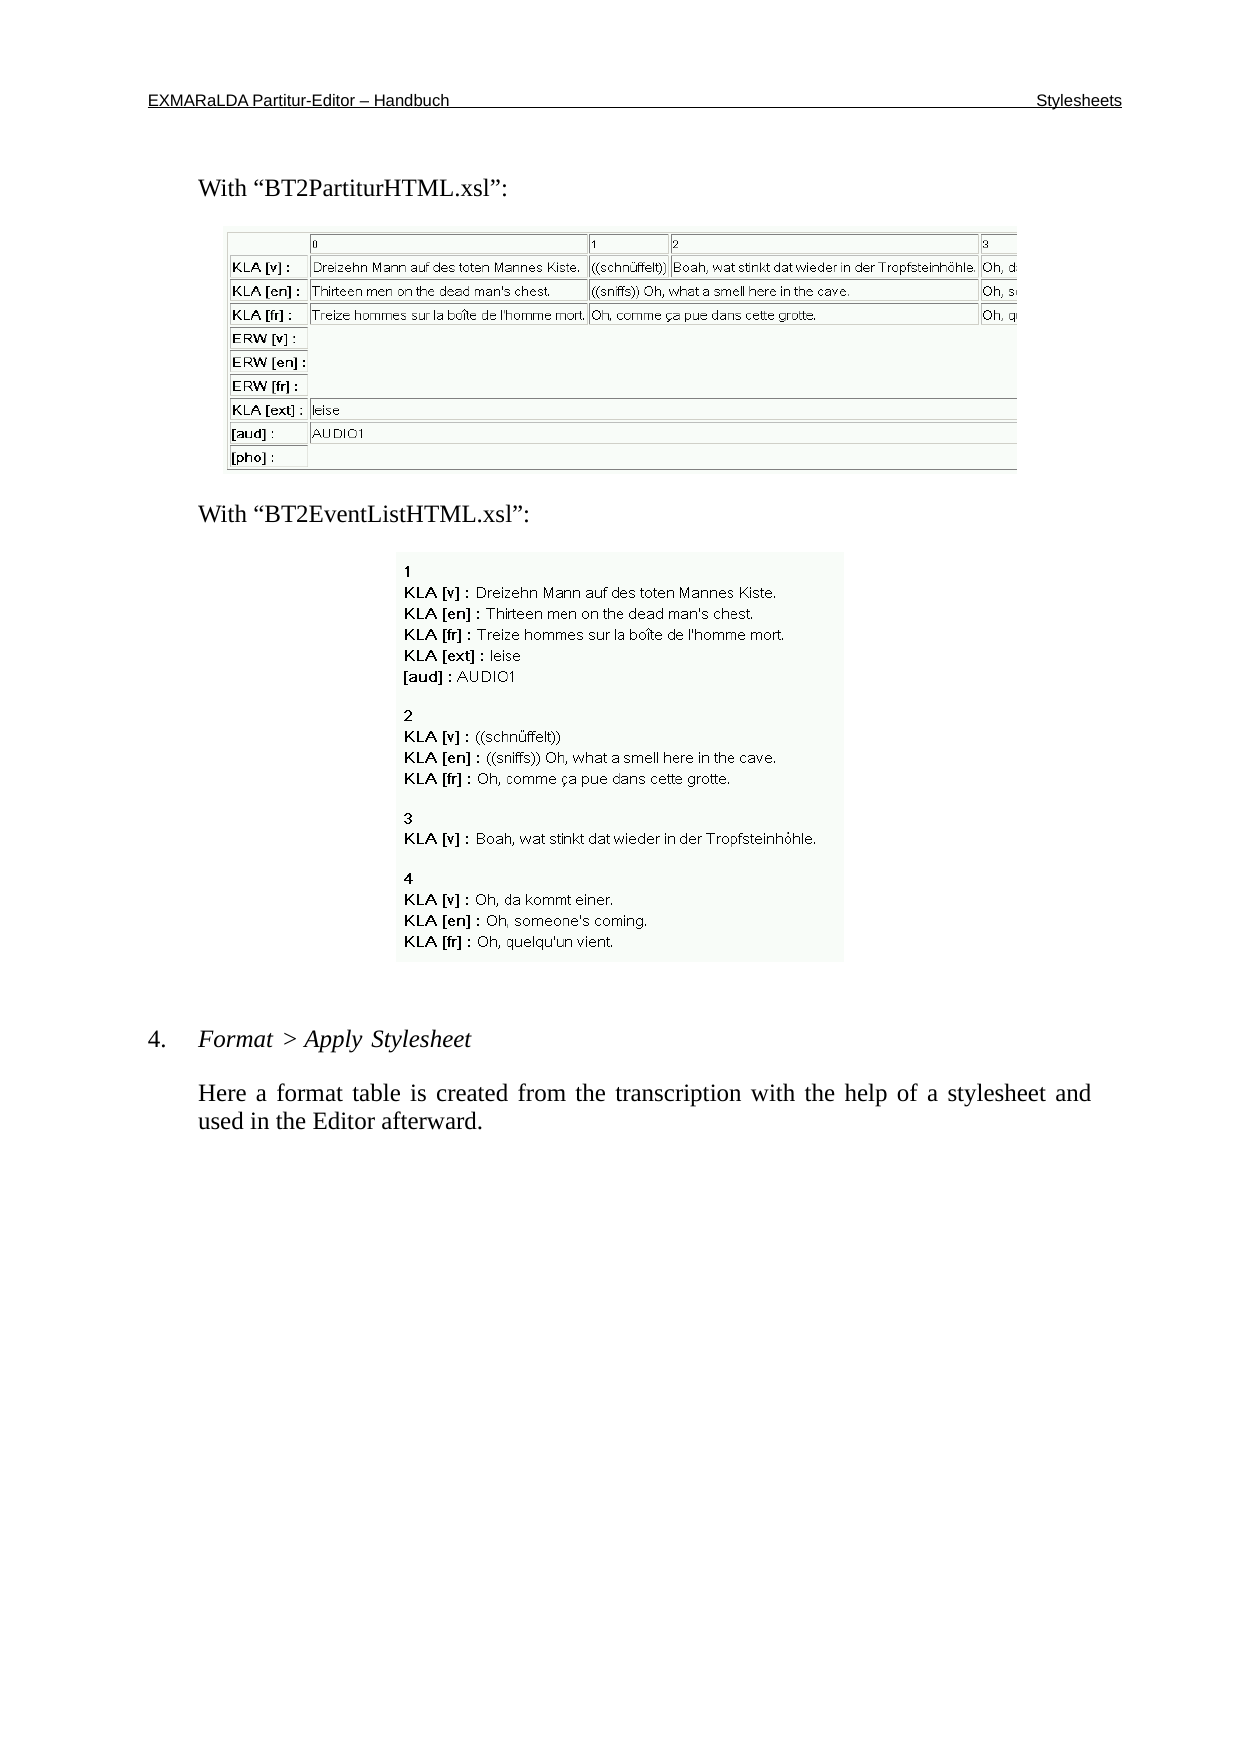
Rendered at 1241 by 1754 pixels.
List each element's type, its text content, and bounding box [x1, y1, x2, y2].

text With “BT2EventListHTML.xsl”: [198, 499, 1093, 528]
text With “BT2PartiturHTML.xsl”: [198, 173, 1093, 201]
list Format > Apply Stylesheet [148, 1024, 1093, 1053]
picture [223, 226, 1017, 474]
text Here a format table is created from the transcription with the help of a stylesheet and used in the Editor afterward. [198, 1078, 1093, 1135]
picture [396, 552, 844, 962]
